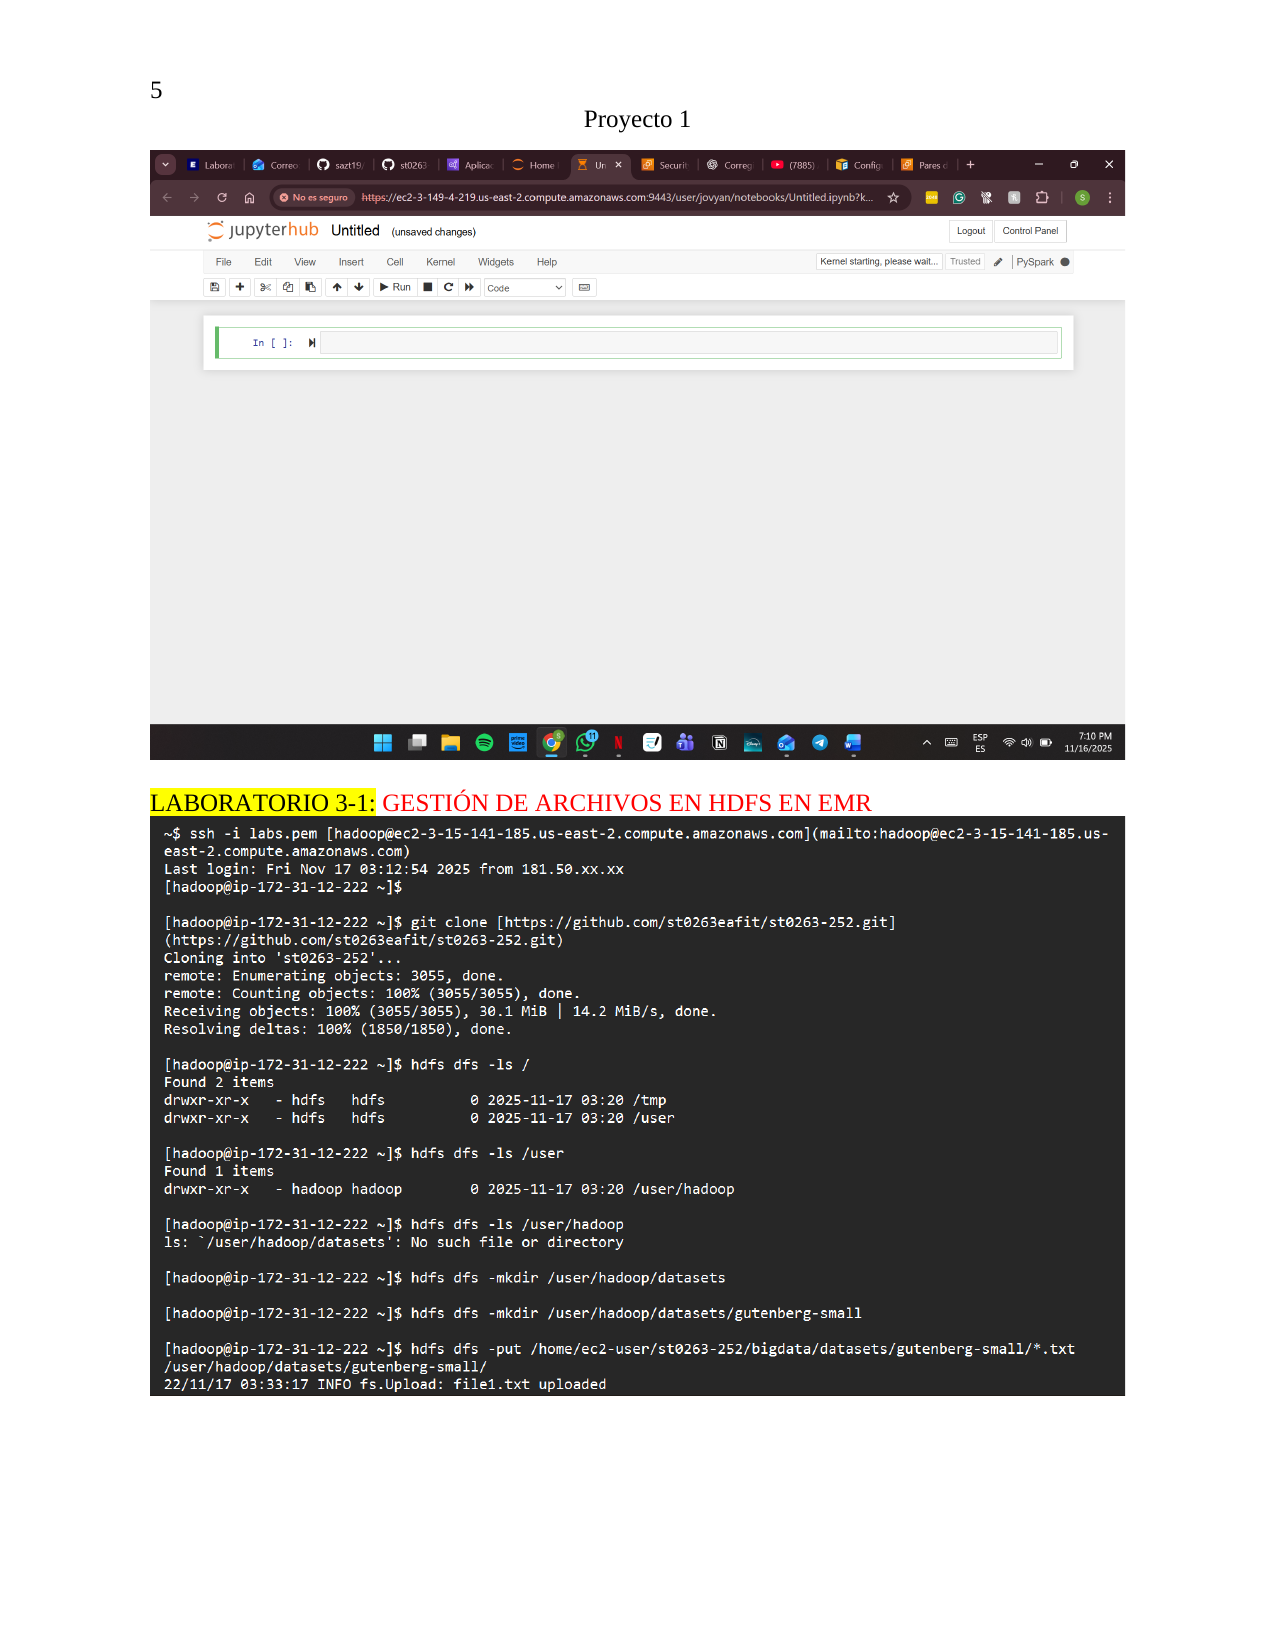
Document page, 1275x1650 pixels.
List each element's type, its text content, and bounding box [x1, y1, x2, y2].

text LABORATORIO 3-1: GESTIÓN DE ARCHIVOS EN HDFS EN EMR [376, 788, 1125, 816]
picture [150, 150, 1125, 760]
picture [150, 816, 1125, 1396]
